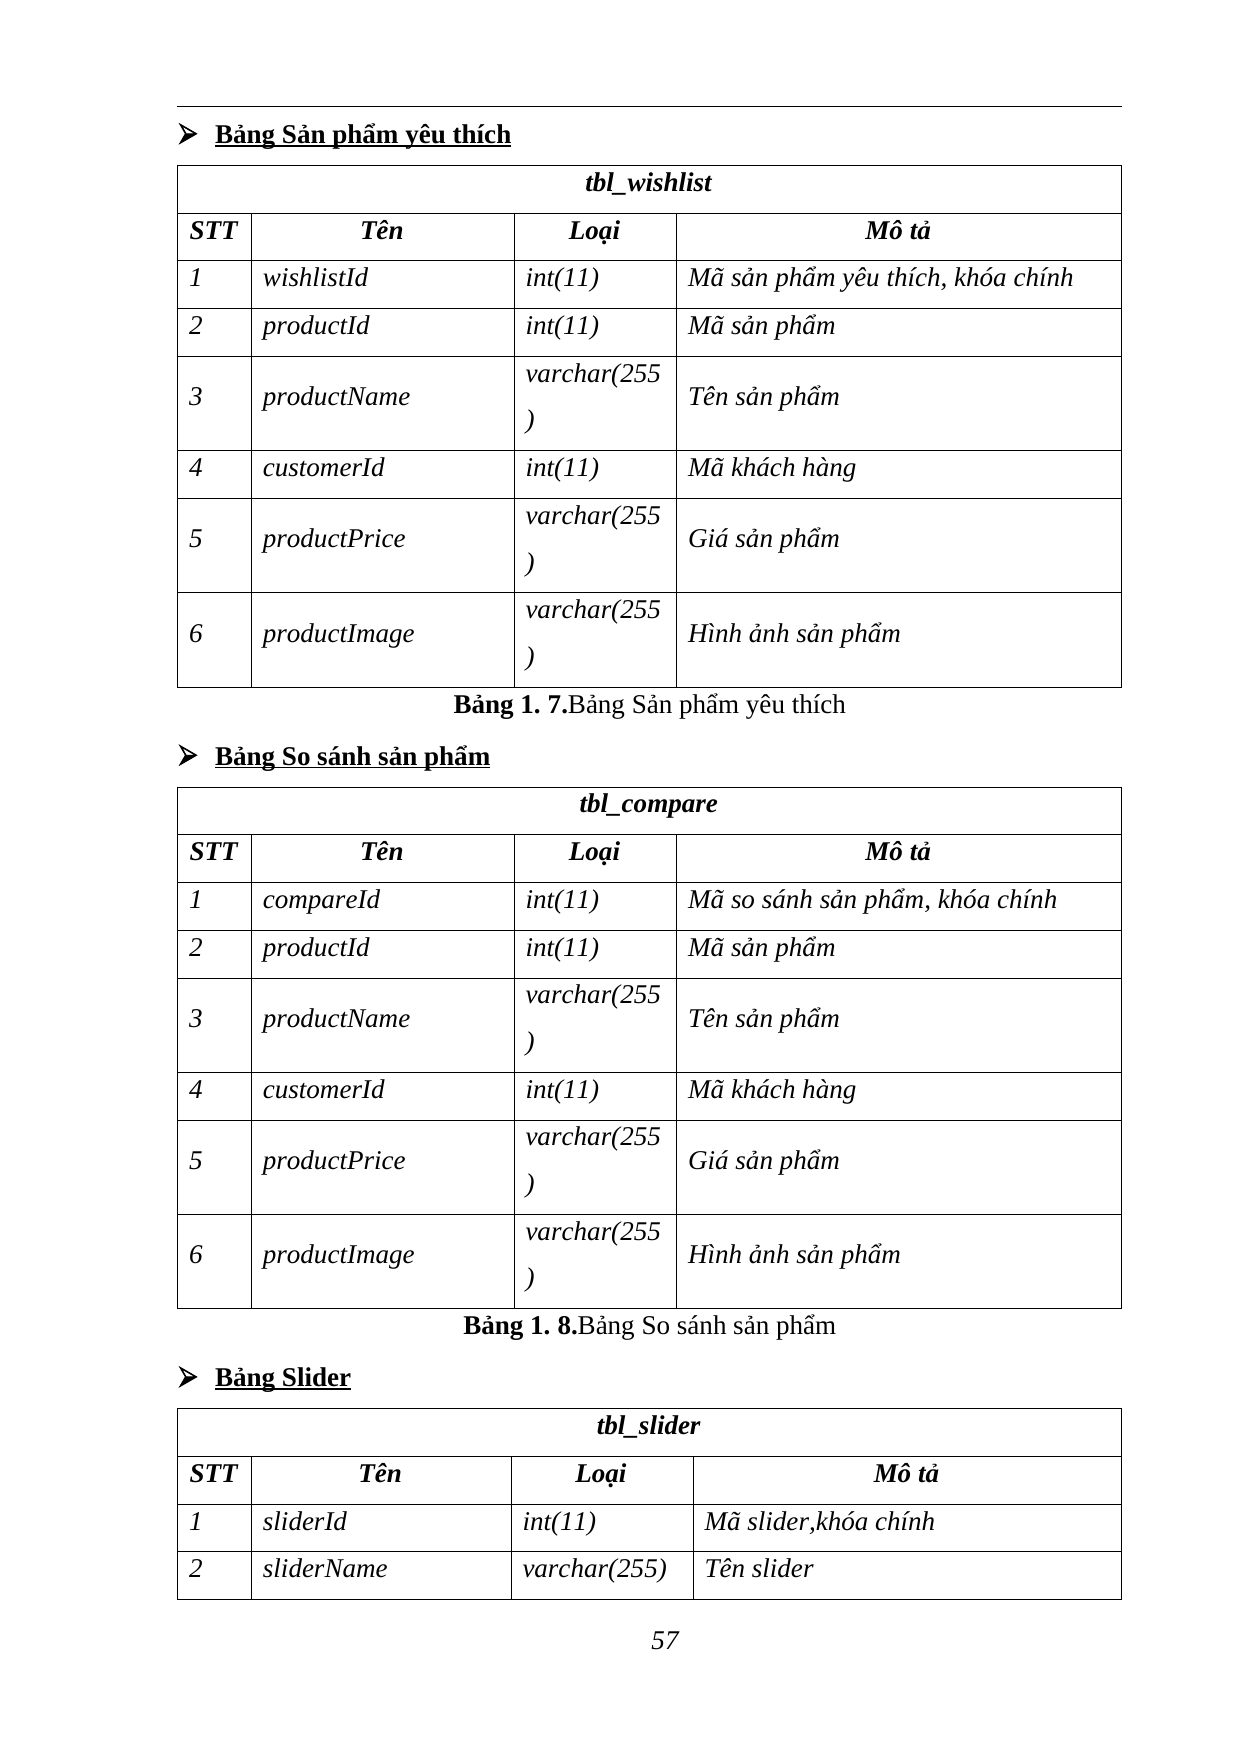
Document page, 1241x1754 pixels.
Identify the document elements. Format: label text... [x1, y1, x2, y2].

table_cell productPrice [252, 1121, 514, 1214]
table_cell Tên slider [694, 1552, 1121, 1599]
table_cell int(11) [515, 931, 676, 977]
table_cell STT [178, 1457, 251, 1503]
table_cell 2 [178, 1552, 251, 1599]
table_cell varchar(255) [515, 1215, 676, 1308]
table_cell Tên sản phẩm [677, 357, 1121, 450]
table_cell Tên [252, 214, 514, 260]
table_cell Loại [515, 214, 676, 260]
table_cell varchar(255) [515, 1121, 676, 1214]
table_cell 5 [178, 499, 251, 592]
table_cell Mô tả [677, 214, 1121, 260]
table_cell productName [252, 357, 514, 450]
table_header tbl_slider [178, 1409, 1121, 1456]
table_cell 3 [178, 979, 251, 1072]
table_cell Mã slider,khóa chính [694, 1505, 1121, 1551]
table_cell Giá sản phẩm [677, 1121, 1121, 1214]
table_cell Hình ảnh sản phẩm [677, 593, 1121, 687]
table_cell Tên sản phẩm [677, 979, 1121, 1072]
table_cell 3 [178, 357, 251, 450]
table_cell varchar(255) [515, 979, 676, 1072]
list Bảng Slider [177, 1361, 1122, 1392]
table_header tbl_wishlist [178, 166, 1121, 213]
table_cell sliderName [252, 1552, 511, 1599]
table_cell productName [252, 979, 514, 1072]
table_cell 4 [178, 451, 251, 498]
table_cell Mô tả [694, 1457, 1121, 1503]
table_cell 1 [178, 261, 251, 308]
list Bảng Sản phẩm yêu thích [177, 118, 1122, 149]
table_cell int(11) [515, 1073, 676, 1119]
table_cell Giá sản phẩm [677, 499, 1121, 592]
table_cell sliderId [252, 1505, 511, 1551]
table_cell compareId [252, 883, 514, 930]
text Bảng 1. 7.Bảng Sản phẩm yêu thích [177, 688, 1122, 719]
table_header tbl_compare [178, 788, 1121, 834]
table_cell productPrice [252, 499, 514, 592]
table_cell int(11) [515, 309, 676, 356]
table_cell Loại [512, 1457, 693, 1503]
table_cell STT [178, 214, 251, 260]
table_cell productId [252, 931, 514, 977]
table_cell Mã khách hàng [677, 451, 1121, 498]
table_cell varchar(255) [515, 357, 676, 450]
table_cell Mã sản phẩm [677, 309, 1121, 356]
table_cell 5 [178, 1121, 251, 1214]
table_cell productId [252, 309, 514, 356]
table_cell Mã sản phẩm [677, 931, 1121, 977]
table_cell 1 [178, 883, 251, 930]
table_cell varchar(255) [512, 1552, 693, 1599]
table_cell 2 [178, 931, 251, 977]
table_cell Mô tả [677, 835, 1121, 882]
table_cell int(11) [515, 883, 676, 930]
table_cell Tên [252, 835, 514, 882]
table_cell wishlistId [252, 261, 514, 308]
table_cell 1 [178, 1505, 251, 1551]
table_cell productImage [252, 593, 514, 687]
table_cell varchar(255) [515, 593, 676, 687]
table_cell 6 [178, 593, 251, 687]
table_cell int(11) [515, 261, 676, 308]
table_cell 4 [178, 1073, 251, 1119]
table_cell Mã khách hàng [677, 1073, 1121, 1119]
table_cell Mã so sánh sản phẩm, khóa chính [677, 883, 1121, 930]
list Bảng So sánh sản phẩm [177, 740, 1122, 771]
table_cell varchar(255) [515, 499, 676, 592]
table_cell 6 [178, 1215, 251, 1308]
table_cell Tên [252, 1457, 511, 1503]
table_cell Hình ảnh sản phẩm [677, 1215, 1121, 1308]
table_cell STT [178, 835, 251, 882]
table_cell Mã sản phẩm yêu thích, khóa chính [677, 261, 1121, 308]
table_cell Loại [515, 835, 676, 882]
text Bảng 1. 8.Bảng So sánh sản phẩm [177, 1309, 1122, 1340]
table_cell customerId [252, 1073, 514, 1119]
table_cell productImage [252, 1215, 514, 1308]
table_cell customerId [252, 451, 514, 498]
table_cell int(11) [512, 1505, 693, 1551]
table_cell int(11) [515, 451, 676, 498]
table_cell 2 [178, 309, 251, 356]
